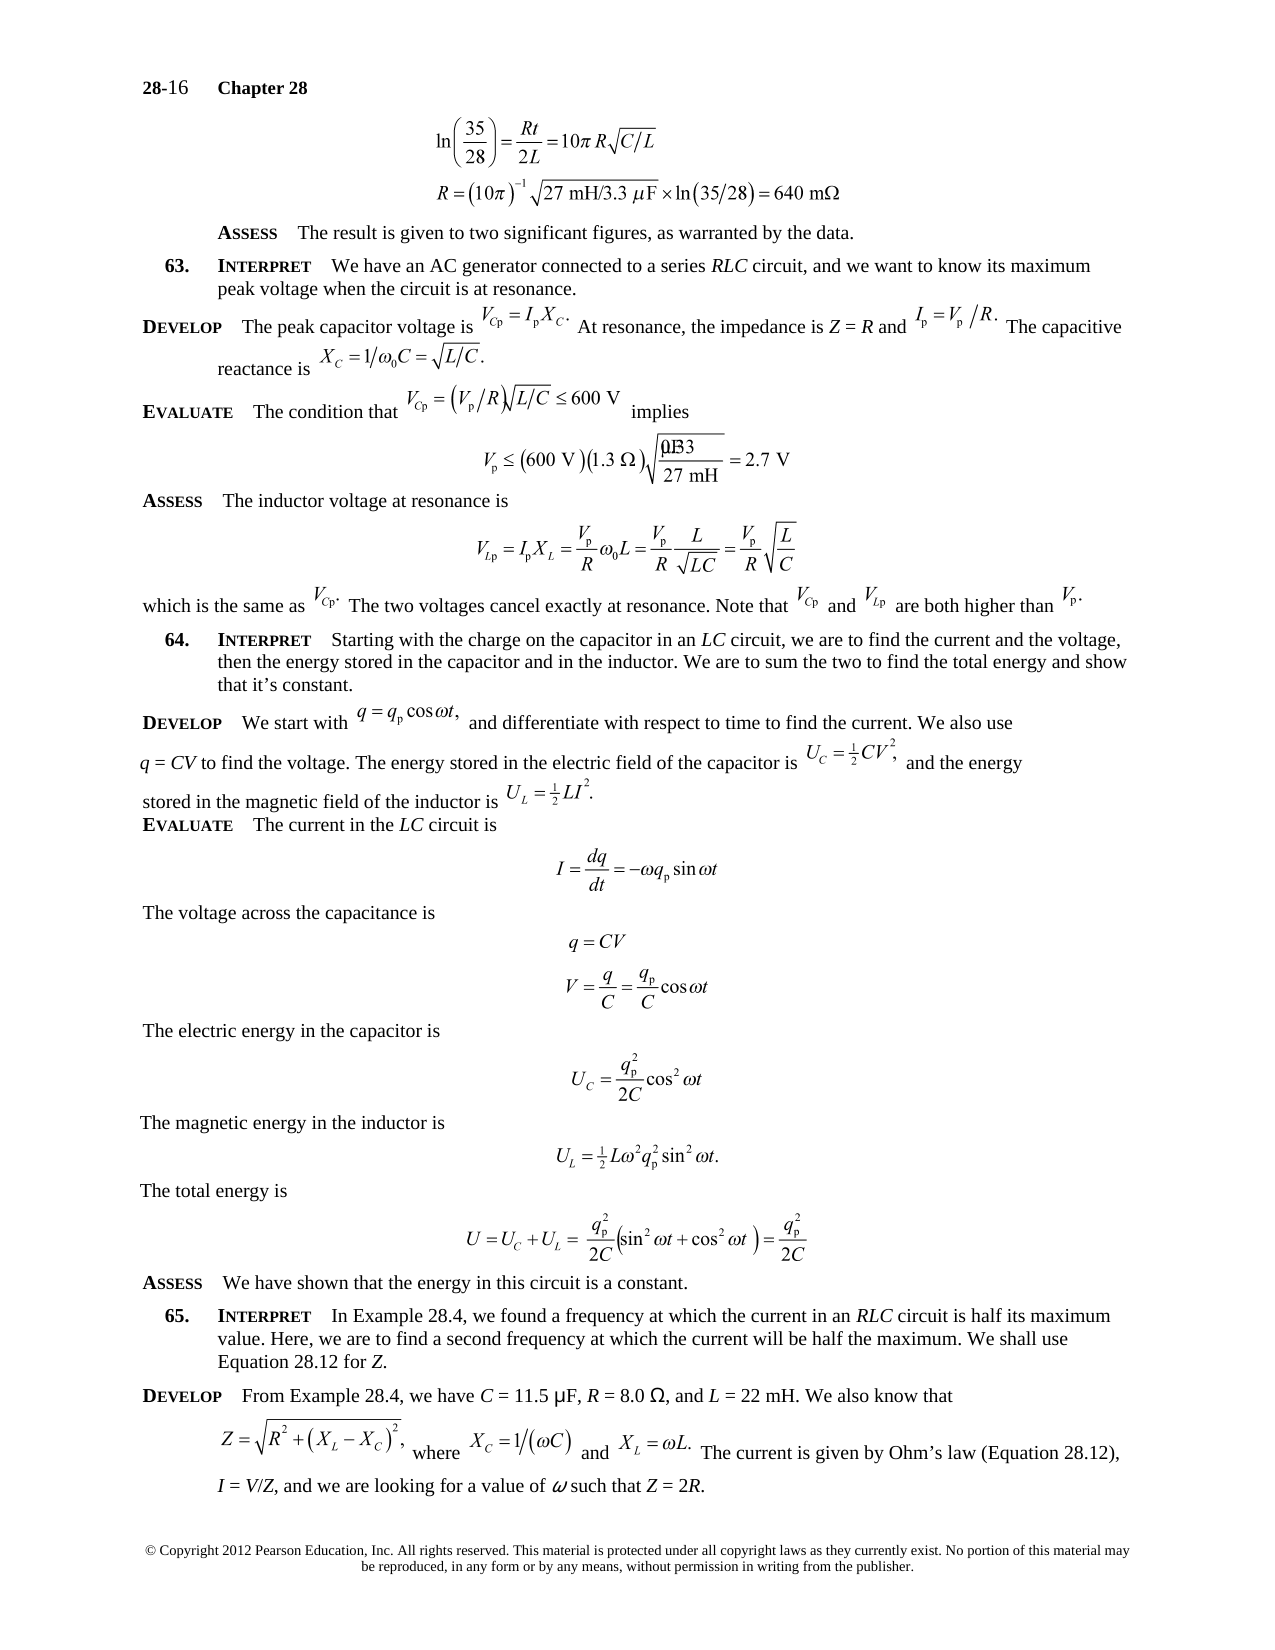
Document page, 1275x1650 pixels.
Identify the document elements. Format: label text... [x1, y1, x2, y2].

text Develop The peak capacitor voltage is At resonance, the impedance is Z = R and The capacitive reactance is [142, 300, 1132, 379]
text Develop We start with and differentiate with respect to time to find the current. We also use [142, 696, 1132, 734]
picture [562, 928, 713, 1014]
picture [473, 516, 823, 613]
picture [217, 1413, 408, 1460]
text 63. Interpret We have an AC generator connected to a series RLC circuit, and we want to know its maximum peak voltage when the circuit is at resonance. [142, 254, 1132, 300]
text 65. Interpret In Example 28.4, we found a frequency at which the current in an RLC circuit is half its maximum value. Here, we are to find a second frequency at which the current will be half the maximum. We shall use Equation 28.12 for Z. [142, 1304, 1132, 1373]
picture [503, 773, 596, 809]
picture [310, 579, 344, 613]
picture [803, 733, 902, 769]
text stored in the magnetic field of the inductor is [142, 773, 1132, 813]
picture [403, 379, 626, 419]
picture [911, 299, 1002, 333]
picture [353, 696, 464, 730]
text 64. Interpret Starting with the charge on the capacitor in an LC circuit, we are to find the current and the voltage, then the energy stored in the capacitor and in the inductor. We are to sum the two to find the total energy and show that it’s constant. [142, 627, 1132, 696]
text The electric energy in the capacitor is [142, 1019, 1132, 1042]
picture [1058, 579, 1087, 613]
picture [480, 428, 795, 489]
picture [315, 337, 489, 375]
text Develop From Example 28.4, we have C = 11.5 μF, R = 8.0 Ω, and L = 22 mH. We also know that where and The current is given by Ohm’s law (Equation 28.12), I = V/Z, and we are looking for a value of ω such that Z = 2R. [142, 1373, 1132, 1504]
text Assess The inductor voltage at resonance is [142, 489, 1132, 512]
picture [465, 1423, 576, 1460]
text The voltage across the capacitance is [142, 901, 1132, 923]
picture [568, 1047, 707, 1106]
picture [552, 841, 723, 896]
picture [463, 1207, 812, 1266]
text Evaluate The current in the LC circuit is [142, 813, 1132, 836]
picture [478, 299, 573, 333]
text which is the same as The two voltages cancel exactly at resonance. Note that and are both higher than [142, 579, 1132, 617]
text Assess We have shown that the energy in this circuit is a constant. [142, 1271, 1132, 1294]
picture [553, 1138, 722, 1175]
text Evaluate The condition that implies [142, 379, 1132, 423]
picture [861, 579, 891, 613]
text The total energy is [139, 1179, 1132, 1202]
text Assess The result is given to two significant figures, as warranted by the data. [217, 221, 1132, 244]
text The magnetic energy in the inductor is [139, 1111, 1132, 1134]
picture [614, 1427, 696, 1460]
text q = CV to find the voltage. The energy stored in the electric field of the capacitor is and the energy [139, 734, 1132, 773]
picture [432, 112, 843, 211]
